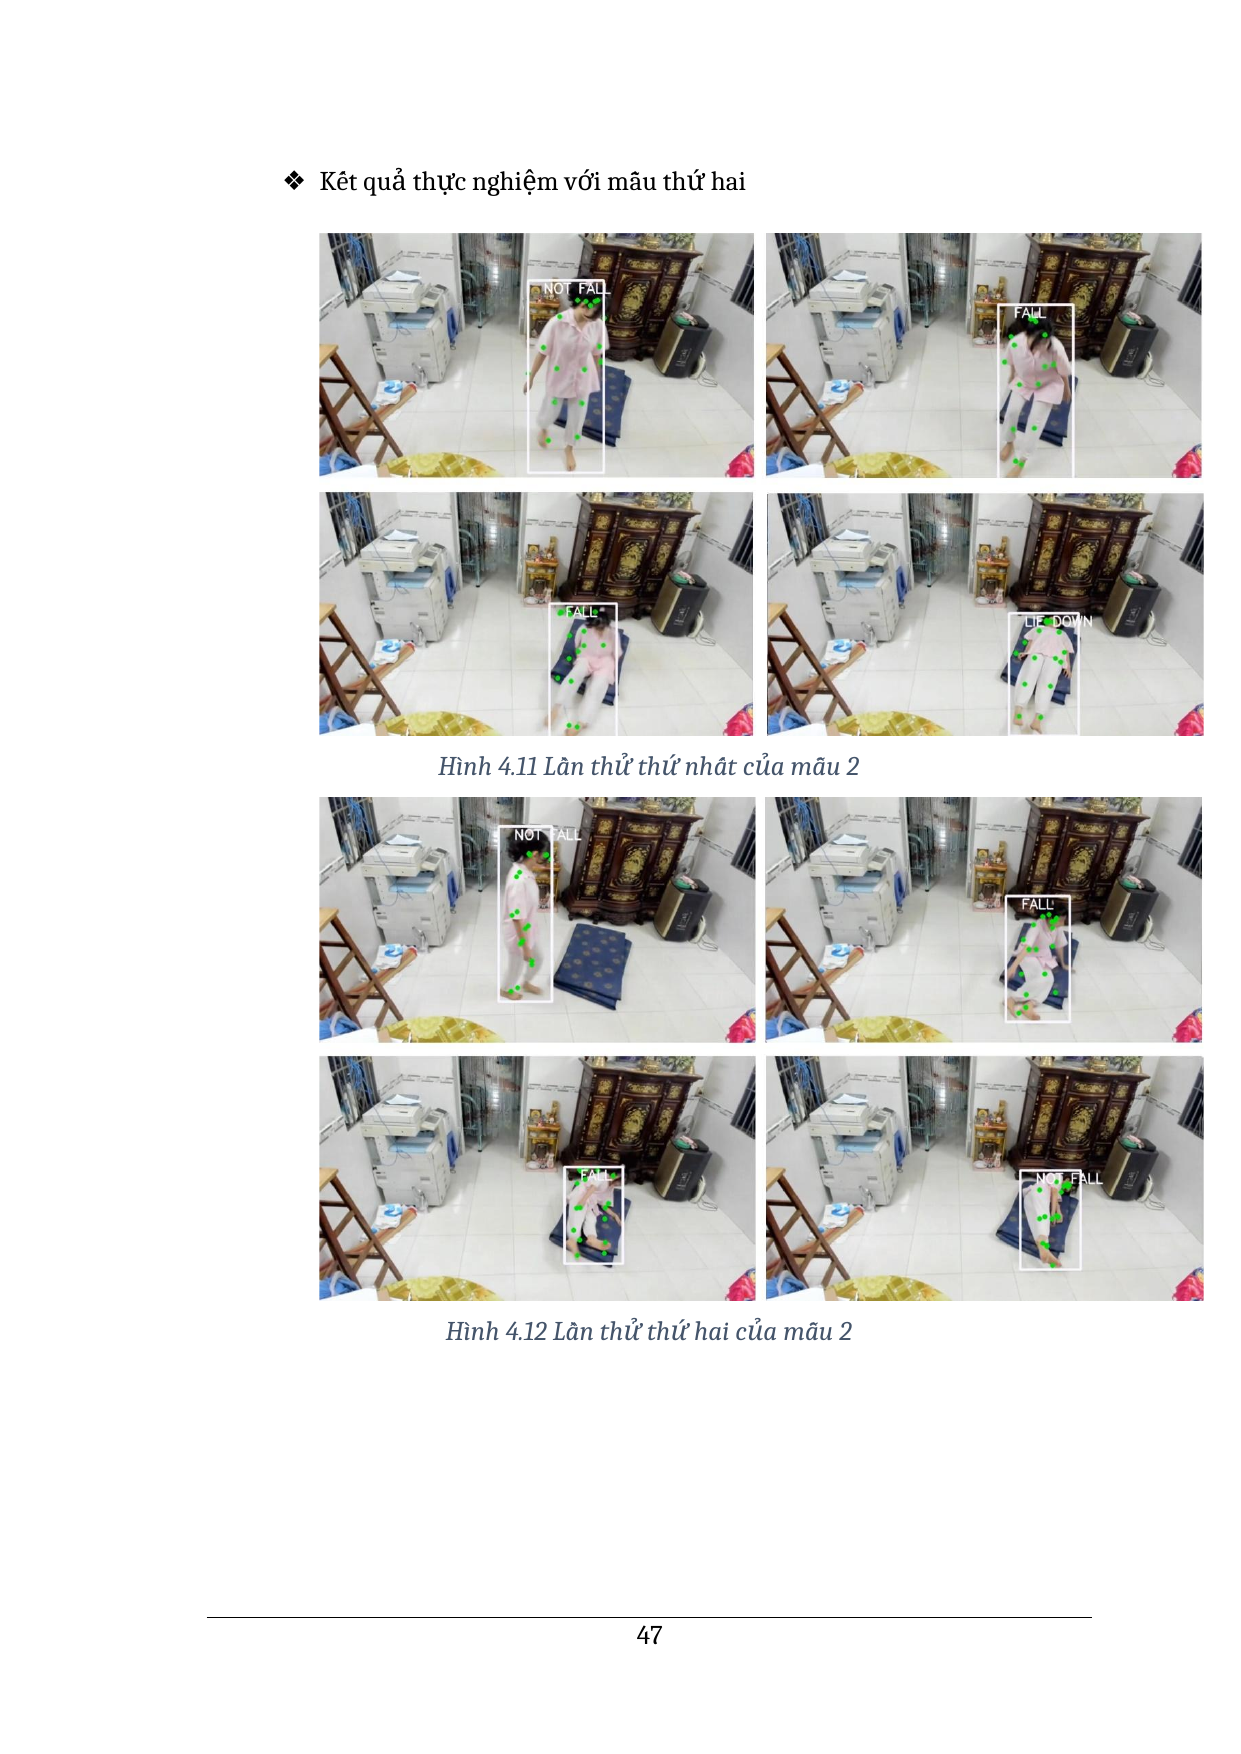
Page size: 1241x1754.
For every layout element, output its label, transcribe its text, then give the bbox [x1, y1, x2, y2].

text Hình 4.11 Lần thử thứ nhất của mẫu 2 [207, 751, 1092, 782]
picture [319, 233, 1204, 736]
text Hình 4.12 Lần thử thứ hai của mẫu 2 [207, 1316, 1092, 1347]
picture [319, 797, 1204, 1301]
list Kết quả thực nghiệm với mẫu thứ hai [282, 150, 1092, 206]
